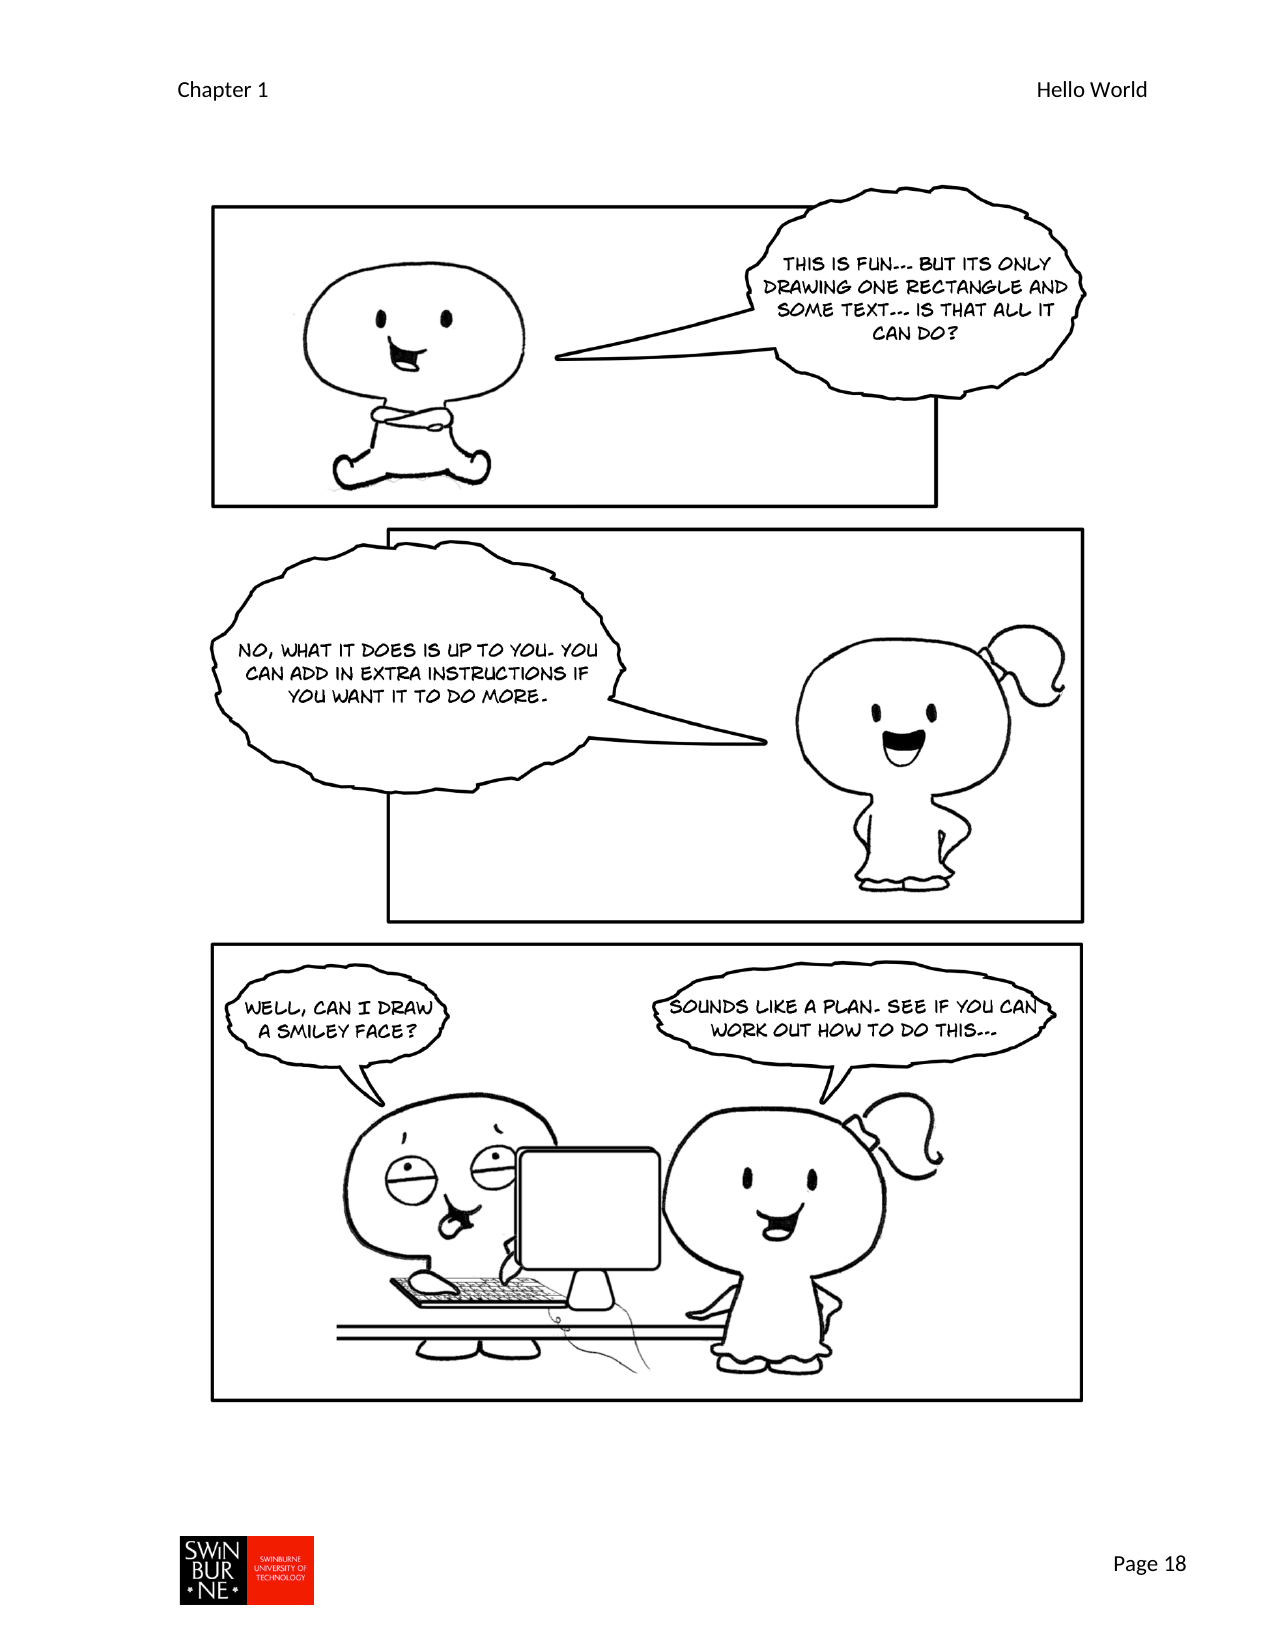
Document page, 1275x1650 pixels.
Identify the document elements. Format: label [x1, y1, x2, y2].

picture [138, 144, 1149, 1452]
picture [179, 1536, 314, 1605]
